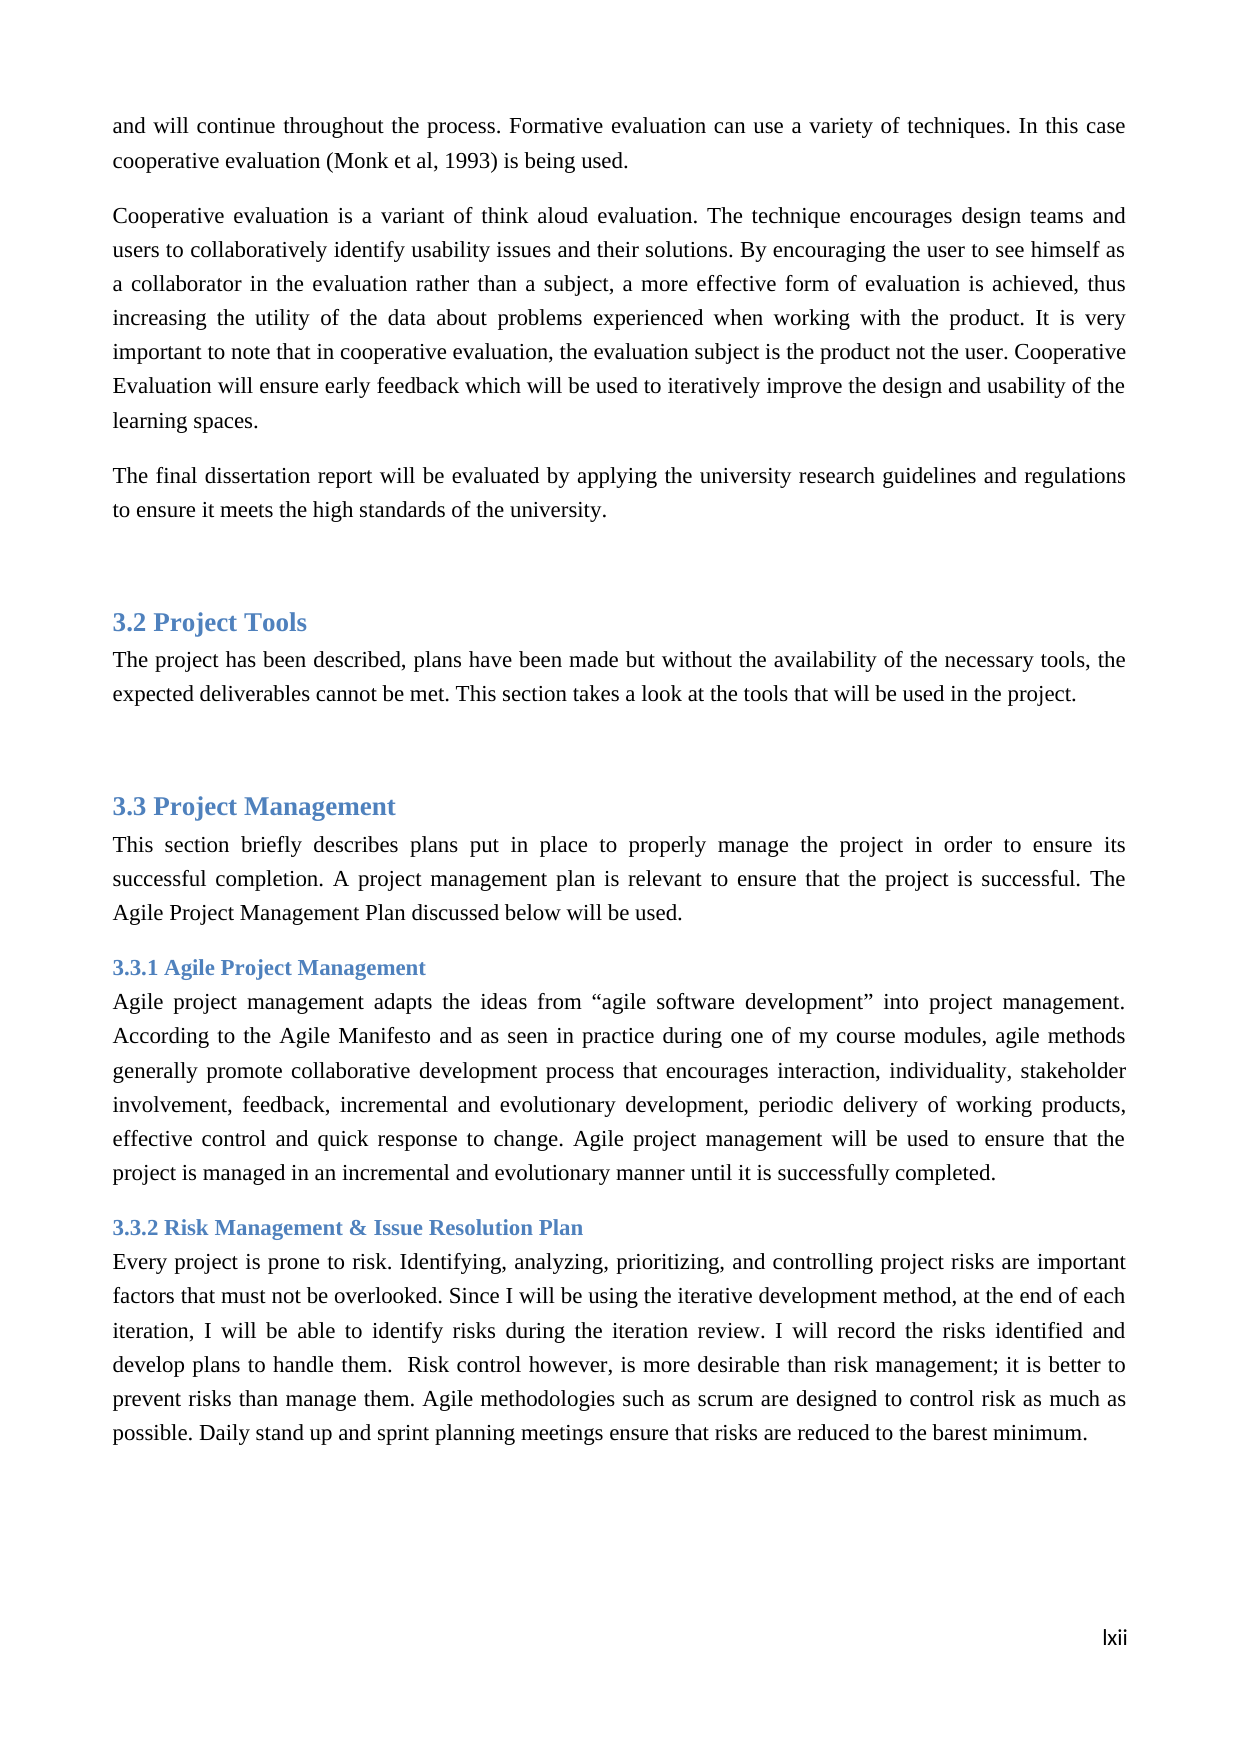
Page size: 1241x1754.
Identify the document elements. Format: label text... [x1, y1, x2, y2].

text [112, 112, 1128, 173]
text The project has been described, plans have been made but without the availability of the necessary tools, the expected deliverables cannot be met. This section takes a look at the tools that will be used in the project. [112, 646, 1128, 707]
subtitle 3.3.1 Agile Project Management [112, 954, 1128, 981]
subtitle 3.2 Project Tools [112, 606, 1128, 637]
subtitle 3.3.2 Risk Management & Issue Resolution Plan [112, 1214, 1128, 1241]
text This section briefly describes plans put in place to properly manage the project in order to ensure its successful completion. A project management plan is relevant to ensure that the project is successful. The Agile Project Management Plan discussed below will be used. [112, 831, 1128, 926]
text The final dissertation report will be evaluated by applying the university research guidelines and regulations to ensure it meets the high standards of the university. [112, 462, 1128, 522]
text Every project is prone to risk. Identifying, analyzing, prioritizing, and controlling project risks are important factors that must not be overlooked. Since I will be using the iterative development method, at the end of each iteration, I will be able to identify risks during the iteration review. I will record the risks identified and develop plans to handle them. Risk control however, is more desirable than risk management; it is better to prevent risks than manage them. Agile methodologies such as scrum are designed to control risk as much as possible. Daily stand up and sprint planning meetings ensure that risks are reduced to the barest minimum. [112, 1248, 1128, 1446]
text Agile project management adapts the ideas from “agile software development” into project management. According to the Agile Manifesto and as seen in practice during one of my course modules, agile methods generally promote collaborative development process that encourages interaction, individuality, stakeholder involvement, feedback, incremental and evolutionary development, periodic delivery of working products, effective control and quick response to change. Agile project management will be used to ensure that the project is managed in an incremental and evolutionary manner until it is successfully completed. [112, 988, 1128, 1186]
subtitle 3.3 Project Management [112, 790, 1128, 822]
text Cooperative evaluation is a variant of think aloud evaluation. The technique encourages design teams and users to collaboratively identify usability issues and their solutions. By encouraging the user to see himself as a collaborator in the evaluation rather than a subject, a more effective form of evaluation is achieved, thus increasing the utility of the data about problems experienced when working with the product. It is very important to note that in cooperative evaluation, the evaluation subject is the product not the user. Cooperative Evaluation will ensure early feedback which will be used to iteratively improve the design and usability of the learning spaces. [112, 202, 1128, 433]
